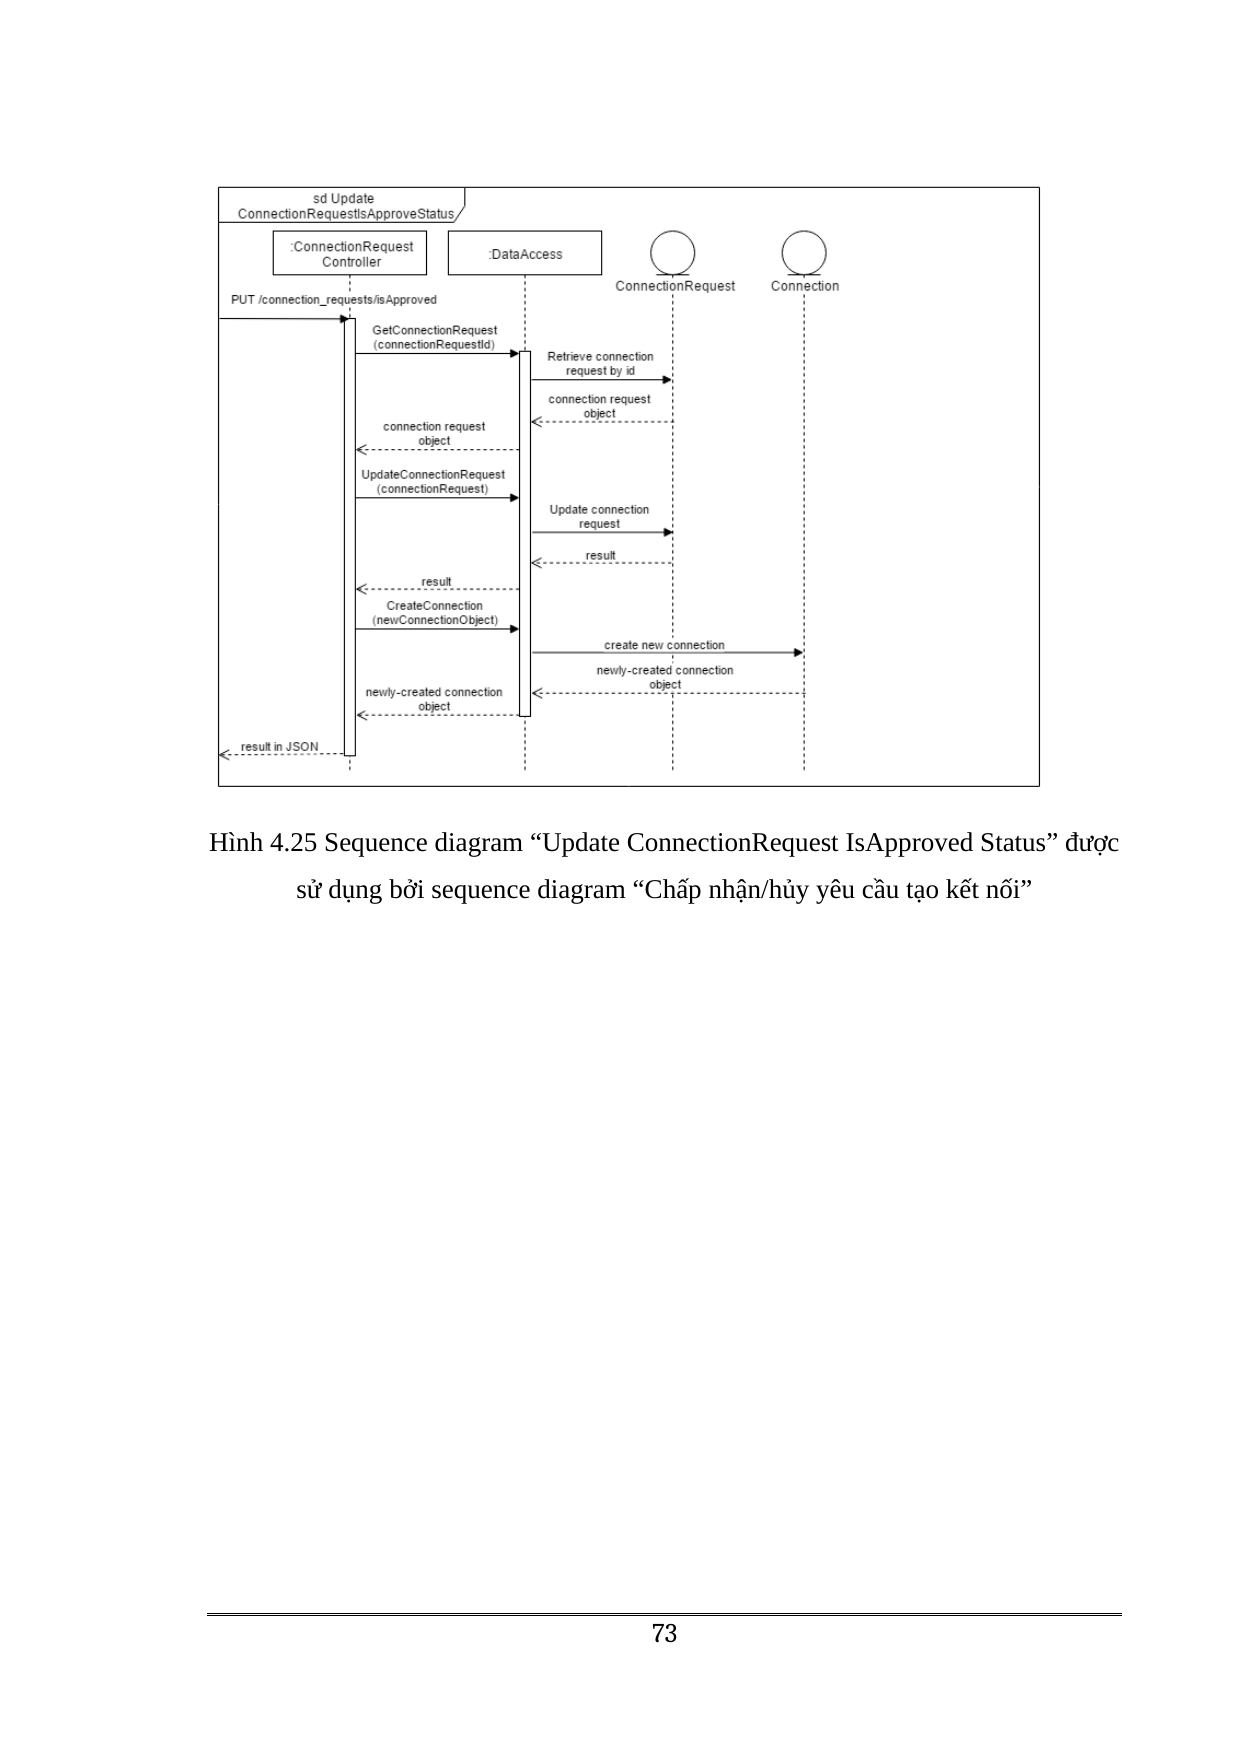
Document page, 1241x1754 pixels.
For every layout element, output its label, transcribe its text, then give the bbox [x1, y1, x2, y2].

picture [206, 177, 1051, 799]
